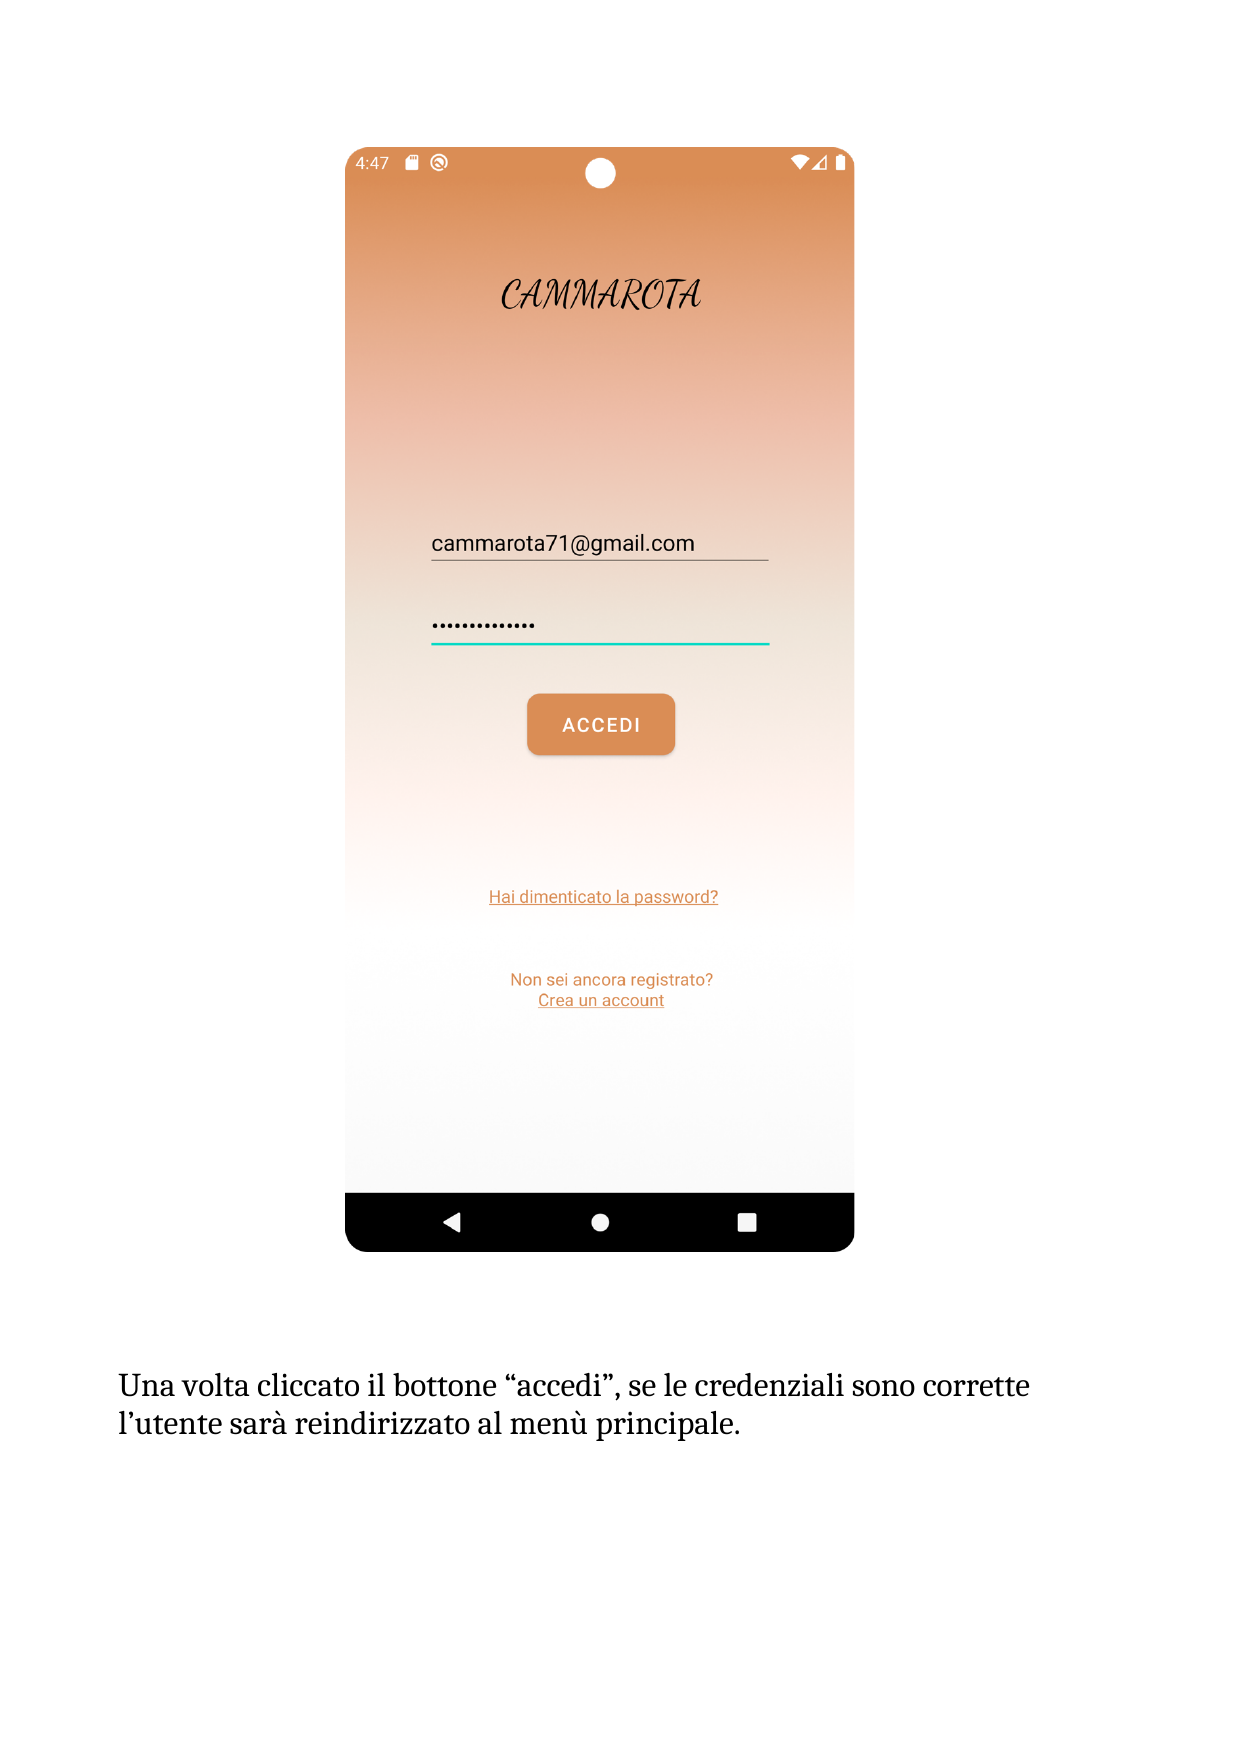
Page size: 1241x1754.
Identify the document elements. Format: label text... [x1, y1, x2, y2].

picture [345, 147, 855, 1252]
text Una volta cliccato il bottone “accedi”, se le credenziali sono corrette l’utente sarà reindirizzato al menù principale. [118, 1366, 1122, 1443]
